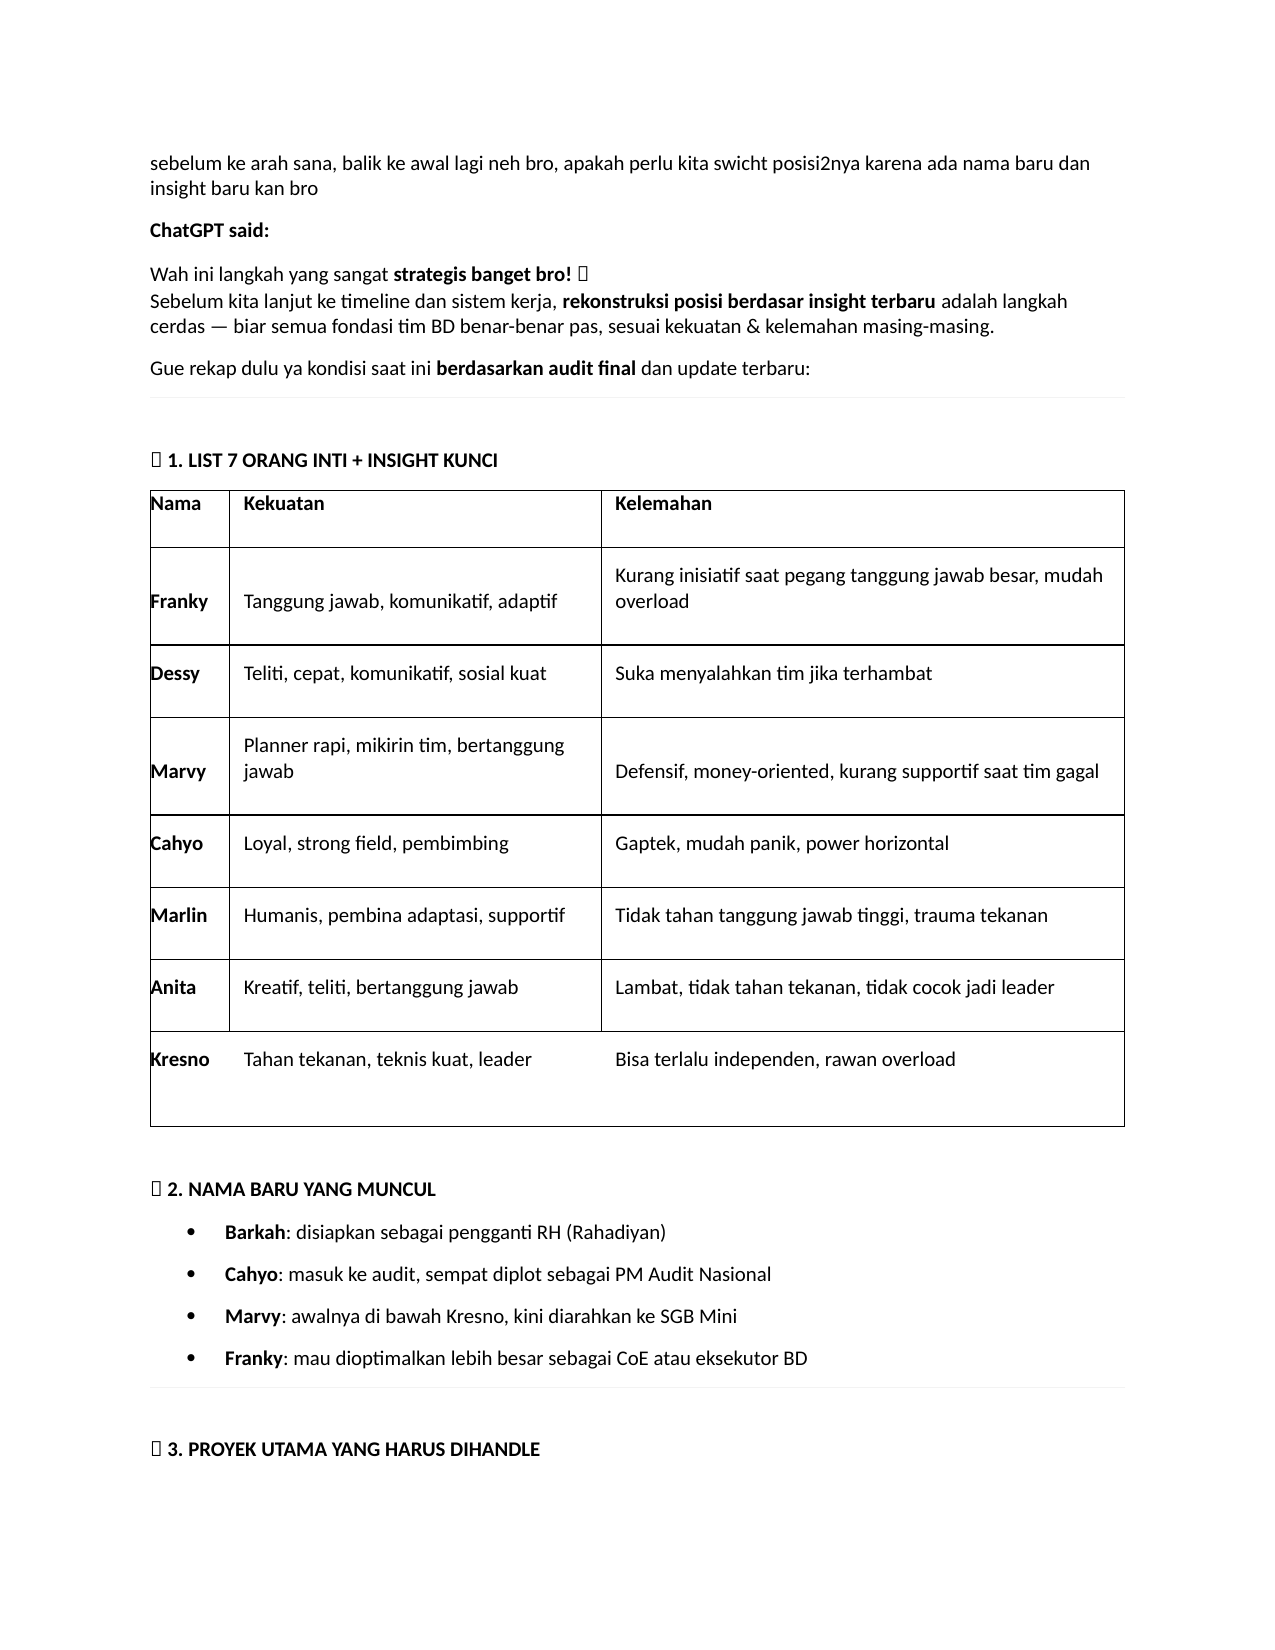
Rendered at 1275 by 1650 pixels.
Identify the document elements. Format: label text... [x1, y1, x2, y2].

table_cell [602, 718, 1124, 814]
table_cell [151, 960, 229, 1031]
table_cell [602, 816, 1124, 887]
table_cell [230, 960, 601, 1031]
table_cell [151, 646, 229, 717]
text Wah ini langkah yang sangat strategis banget bro! 🔁 Sebelum kita lanjut ke timeline dan sistem kerja, rekonstruksi posisi berdasar insight terbaru adalah langkah cerdas — biar semua fondasi tim BD benar-benar pas, sesuai kekuatan & kelemahan masing-masing. [150, 259, 1125, 339]
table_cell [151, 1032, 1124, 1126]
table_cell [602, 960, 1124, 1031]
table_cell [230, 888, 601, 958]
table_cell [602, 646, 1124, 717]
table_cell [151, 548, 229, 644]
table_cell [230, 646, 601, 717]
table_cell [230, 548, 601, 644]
list Marvy: awalnya di bawah Kresno, kini diarahkan ke SGB Mini [187, 1303, 1125, 1328]
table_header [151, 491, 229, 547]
list Cahyo: masuk ke audit, sempat diplot sebagai PM Audit Nasional [187, 1261, 1125, 1286]
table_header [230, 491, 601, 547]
text 🧠 2. NAMA BARU YANG MUNCUL [150, 1174, 1125, 1202]
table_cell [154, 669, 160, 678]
list Franky: mau dioptimalkan lebih besar sebagai CoE atau eksekutor BD [187, 1345, 1125, 1371]
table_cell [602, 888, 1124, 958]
text sebelum ke arah sana, balik ke awal lagi neh bro, apakah perlu kita swicht posisi2nya karena ada nama baru dan insight baru kan bro [150, 150, 1125, 201]
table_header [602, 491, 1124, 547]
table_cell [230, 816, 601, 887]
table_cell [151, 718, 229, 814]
text 🧭 3. PROYEK UTAMA YANG HARUS DIHANDLE [150, 1434, 1125, 1463]
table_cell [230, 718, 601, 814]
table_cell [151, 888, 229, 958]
text Gue rekap dulu ya kondisi saat ini berdasarkan audit final dan update terbaru: [150, 356, 1125, 381]
list Barkah: disiapkan sebagai pengganti RH (Rahadiyan) [187, 1219, 1125, 1244]
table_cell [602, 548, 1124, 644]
text ✅ 1. LIST 7 ORANG INTI + INSIGHT KUNCI [150, 445, 1125, 473]
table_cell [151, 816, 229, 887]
text ChatGPT said: [150, 217, 1125, 243]
